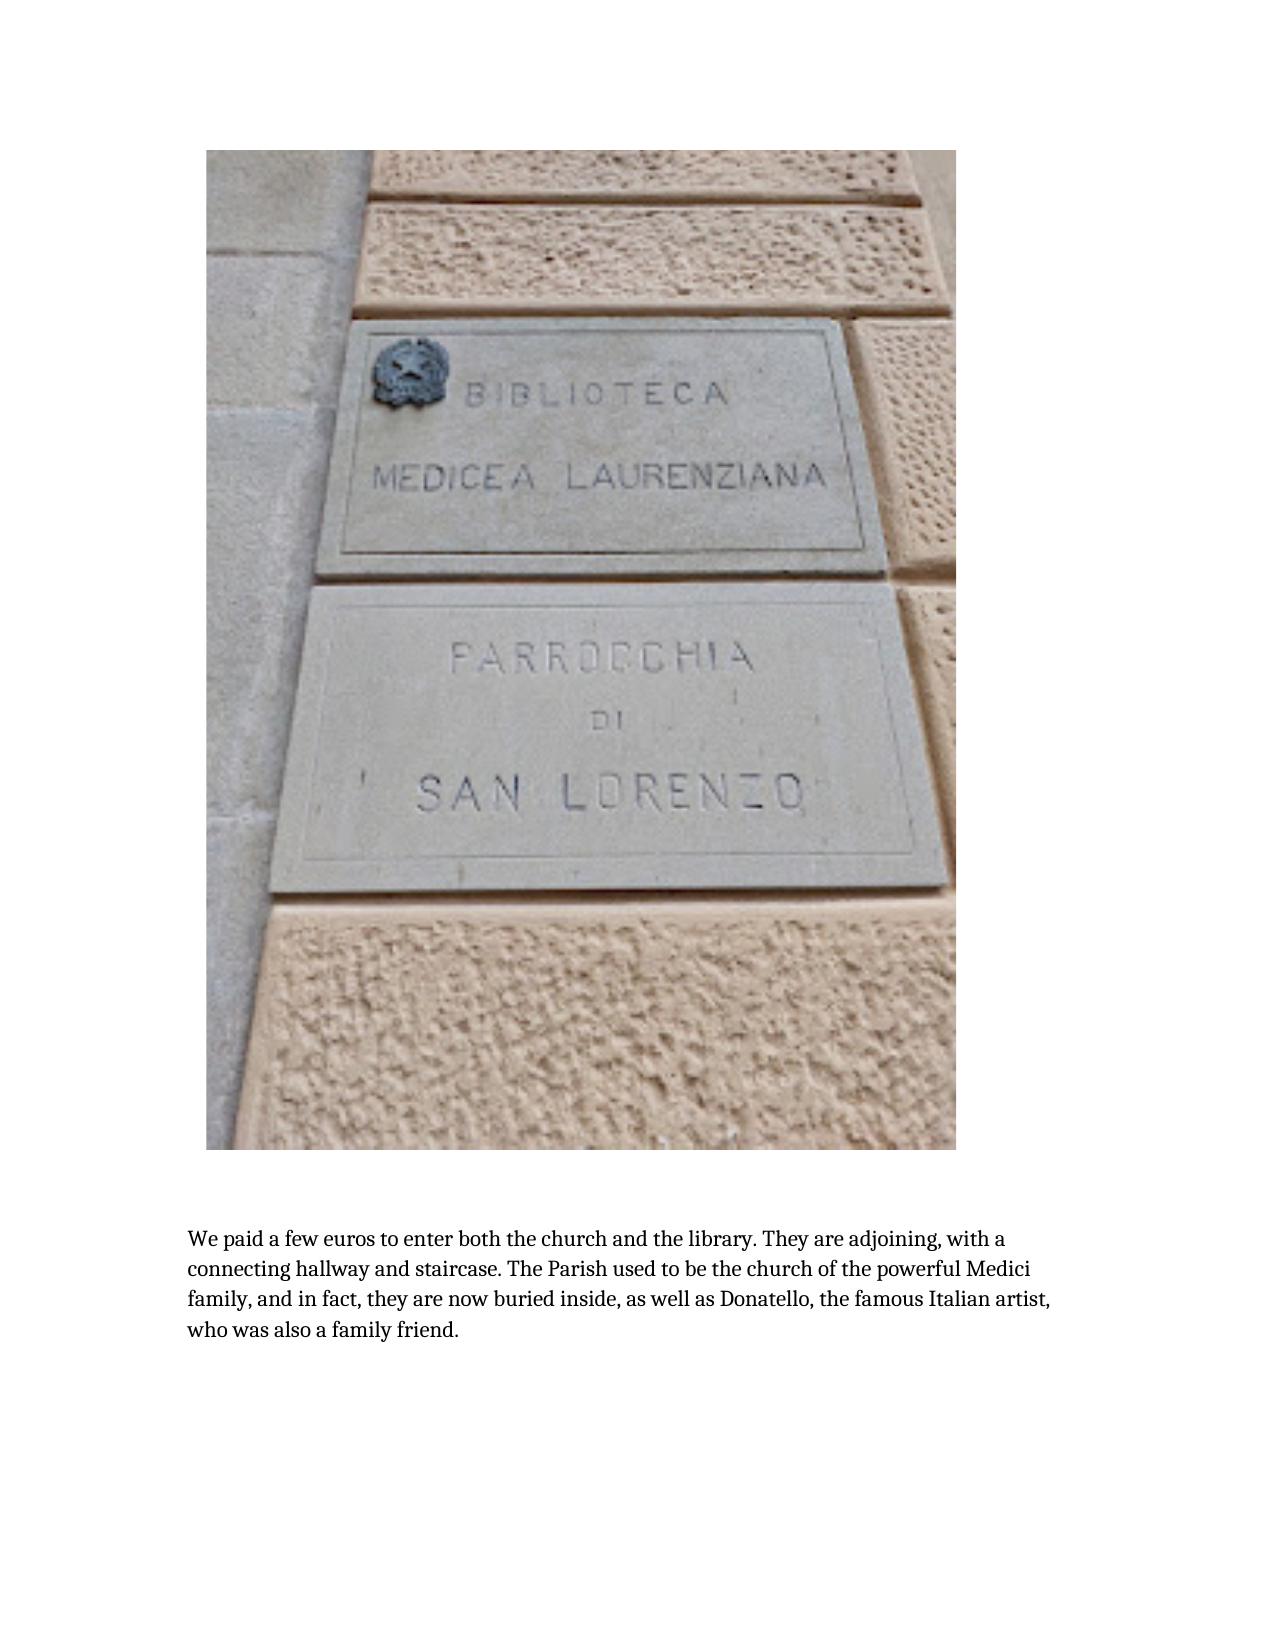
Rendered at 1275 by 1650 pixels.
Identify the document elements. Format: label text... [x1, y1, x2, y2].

text We paid a few euros to enter both the church and the library. They are adjoining, with a connecting hallway and staircase. The Parish used to be the church of the powerful Medici family, and in fact, they are now buried inside, as well as Donatello, the famous Italian artist, who was also a family friend. [187, 1226, 1087, 1343]
picture [206, 150, 957, 1150]
